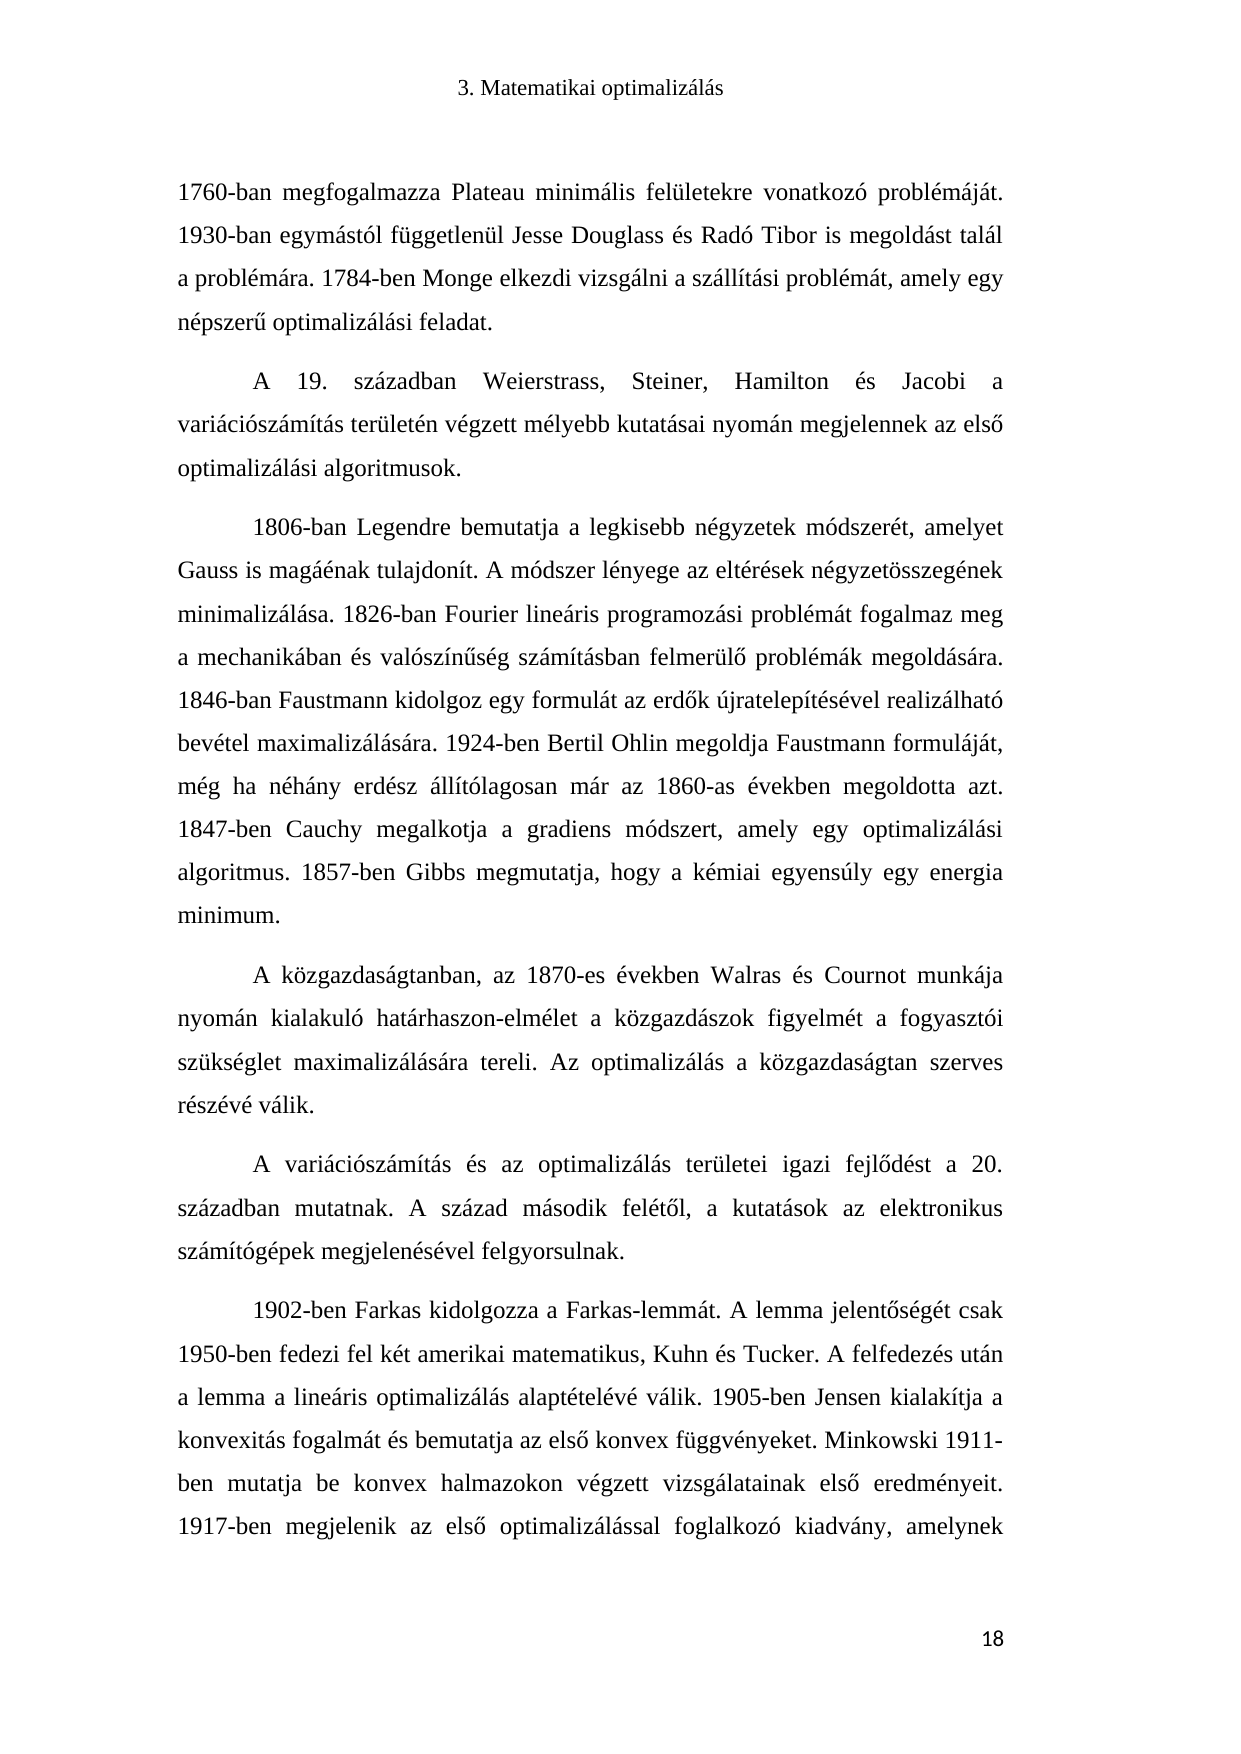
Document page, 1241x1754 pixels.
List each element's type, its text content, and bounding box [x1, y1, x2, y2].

text 1806-ban Legendre bemutatja a legkisebb négyzetek módszerét, amelyet Gauss is magáénak tulajdonít. A módszer lényege az eltérések négyzetösszegének minimalizálása. 1826-ban Fourier lineáris programozási problémát fogalmaz meg a mechanikában és valószínűség számításban felmerülő problémák megoldására. 1846-ban Faustmann kidolgoz egy formulát az erdők újratelepítésével realizálható bevétel maximalizálására. 1924-ben Bertil Ohlin megoldja Faustmann formuláját, még ha néhány erdész állítólagosan már az 1860-as években megoldotta azt. 1847-ben Cauchy megalkotja a gradiens módszert, amely egy optimalizálási algoritmus. 1857-ben Gibbs megmutatja, hogy a kémiai egyensúly egy energia minimum. [177, 512, 1004, 929]
text A közgazdaságtanban, az 1870-es években Walras és Cournot munkája nyomán kialakuló határhaszon-elmélet a közgazdászok figyelmét a fogyasztói szükséglet maximalizálására tereli. Az optimalizálás a közgazdaságtan szerves részévé válik. [177, 960, 1004, 1118]
text A 19. században Weierstrass, Steiner, Hamilton és Jacobi a variációszámítás területén végzett mélyebb kutatásai nyomán megjelennek az első optimalizálási algoritmusok. [177, 366, 1004, 481]
text A variációszámítás és az optimalizálás területei igazi fejlődést a 20. században mutatnak. A század második felétől, a kutatások az elektronikus számítógépek megjelenésével felgyorsulnak. [177, 1149, 1004, 1264]
